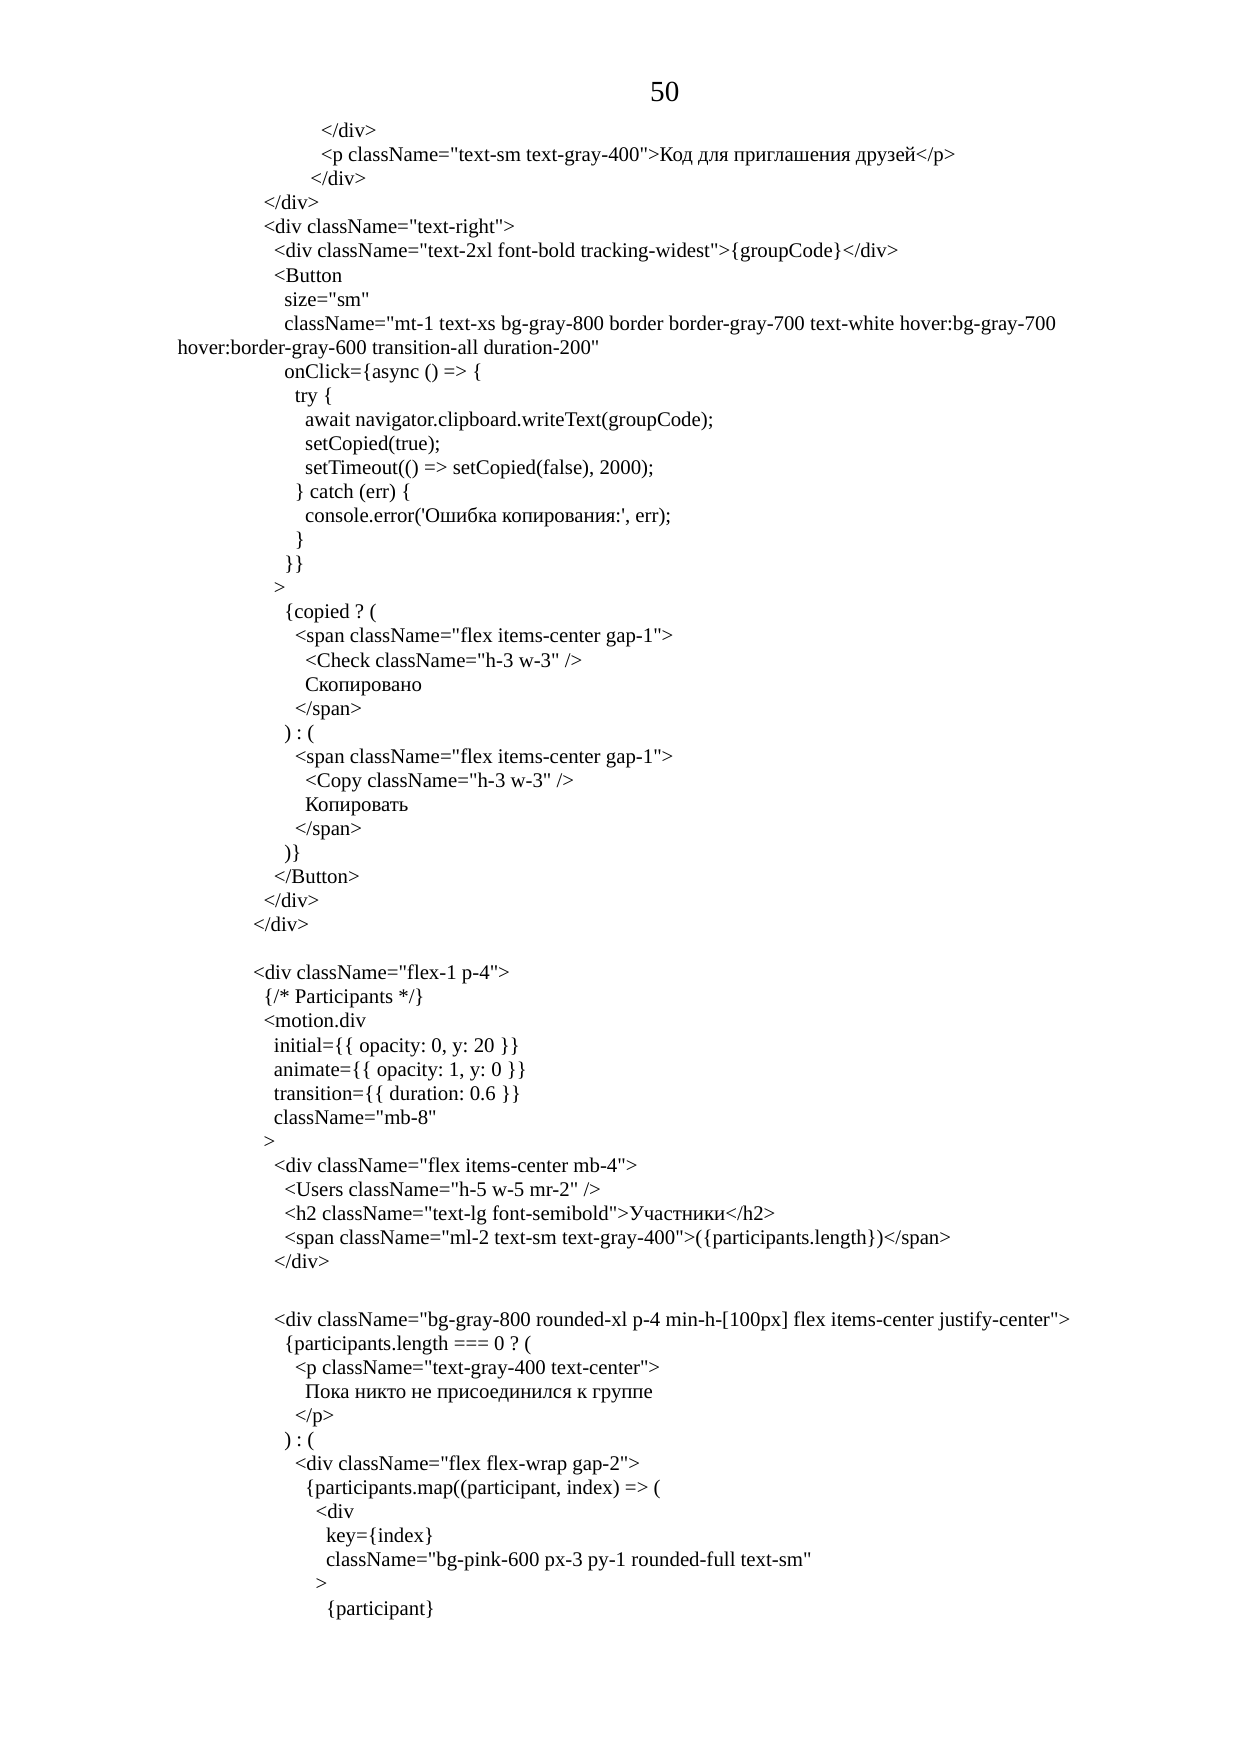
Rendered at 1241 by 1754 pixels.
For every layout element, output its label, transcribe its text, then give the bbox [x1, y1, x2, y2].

text <motion.div [177, 1008, 1152, 1032]
text </span> [177, 696, 1152, 720]
text }} [177, 551, 1152, 575]
text <span className="flex items-center gap-1"> [177, 744, 1152, 768]
text <div className="bg-gray-800 rounded-xl p-4 min-h-[100px] flex items-center justify-center"> [177, 1307, 1152, 1331]
text setCopied(true); [177, 431, 1152, 455]
text </Button> [177, 864, 1152, 888]
text <p className="text-gray-400 text-center"> [177, 1355, 1152, 1379]
text <Button [177, 262, 1152, 287]
text ) : ( [177, 1427, 1152, 1451]
text className="mt-1 text-xs bg-gray-800 border border-gray-700 text-white hover:bg-gray-700 hover:border-gray-600 transition-all duration-200" [177, 311, 1152, 359]
text onClick={async () => { [177, 359, 1152, 383]
text </div> [177, 888, 1152, 912]
text )} [177, 840, 1152, 864]
text <span className="flex items-center gap-1"> [177, 623, 1152, 647]
text <div className="flex-1 p-4"> [177, 960, 1152, 984]
text </p> [177, 1403, 1152, 1427]
text className="mb-8" [177, 1105, 1152, 1129]
text Копировать [177, 792, 1152, 816]
text <div [177, 1499, 1152, 1523]
text </div> [177, 190, 1152, 214]
text <div className="text-right"> [177, 214, 1152, 238]
text {copied ? ( [177, 599, 1152, 623]
text <p className="text-sm text-gray-400">Код для приглашения друзей</p> [177, 142, 1152, 166]
text <span className="ml-2 text-sm text-gray-400">({participants.length})</span> [177, 1225, 1152, 1249]
text key={index} [177, 1523, 1152, 1547]
text <Copy className="h-3 w-3" /> [177, 768, 1152, 792]
text await navigator.clipboard.writeText(groupCode); [177, 407, 1152, 431]
text Пока никто не присоединился к группе [177, 1379, 1152, 1403]
text <div className="text-2xl font-bold tracking-widest">{groupCode}</div> [177, 238, 1152, 262]
text } [177, 527, 1152, 551]
text > [177, 575, 1152, 599]
text > [177, 1129, 1152, 1153]
text {participants.length === 0 ? ( [177, 1331, 1152, 1355]
text console.error('Ошибка копирования:', err); [177, 503, 1152, 527]
text <h2 className="text-lg font-semibold">Участники</h2> [177, 1201, 1152, 1225]
text try { [177, 383, 1152, 407]
text className="bg-pink-600 px-3 py-1 rounded-full text-sm" [177, 1547, 1152, 1571]
text </div> [177, 166, 1152, 190]
text <div className="flex items-center mb-4"> [177, 1153, 1152, 1177]
text size="sm" [177, 287, 1152, 311]
text {/* Participants */} [177, 984, 1152, 1008]
text </div> [177, 118, 1152, 142]
text <Check className="h-3 w-3" /> [177, 647, 1152, 672]
text > [177, 1571, 1152, 1595]
text transition={{ duration: 0.6 }} [177, 1081, 1152, 1105]
text animate={{ opacity: 1, y: 0 }} [177, 1057, 1152, 1081]
text </div> [177, 912, 1152, 936]
text <div className="flex flex-wrap gap-2"> [177, 1451, 1152, 1475]
text {participant} [177, 1595, 1152, 1619]
text } catch (err) { [177, 479, 1152, 503]
text setTimeout(() => setCopied(false), 2000); [177, 455, 1152, 479]
text ) : ( [177, 720, 1152, 744]
text </div> [177, 1249, 1152, 1273]
text </span> [177, 816, 1152, 840]
text Скопировано [177, 672, 1152, 696]
text initial={{ opacity: 0, y: 20 }} [177, 1032, 1152, 1057]
text <Users className="h-5 w-5 mr-2" /> [177, 1177, 1152, 1201]
text {participants.map((participant, index) => ( [177, 1475, 1152, 1499]
